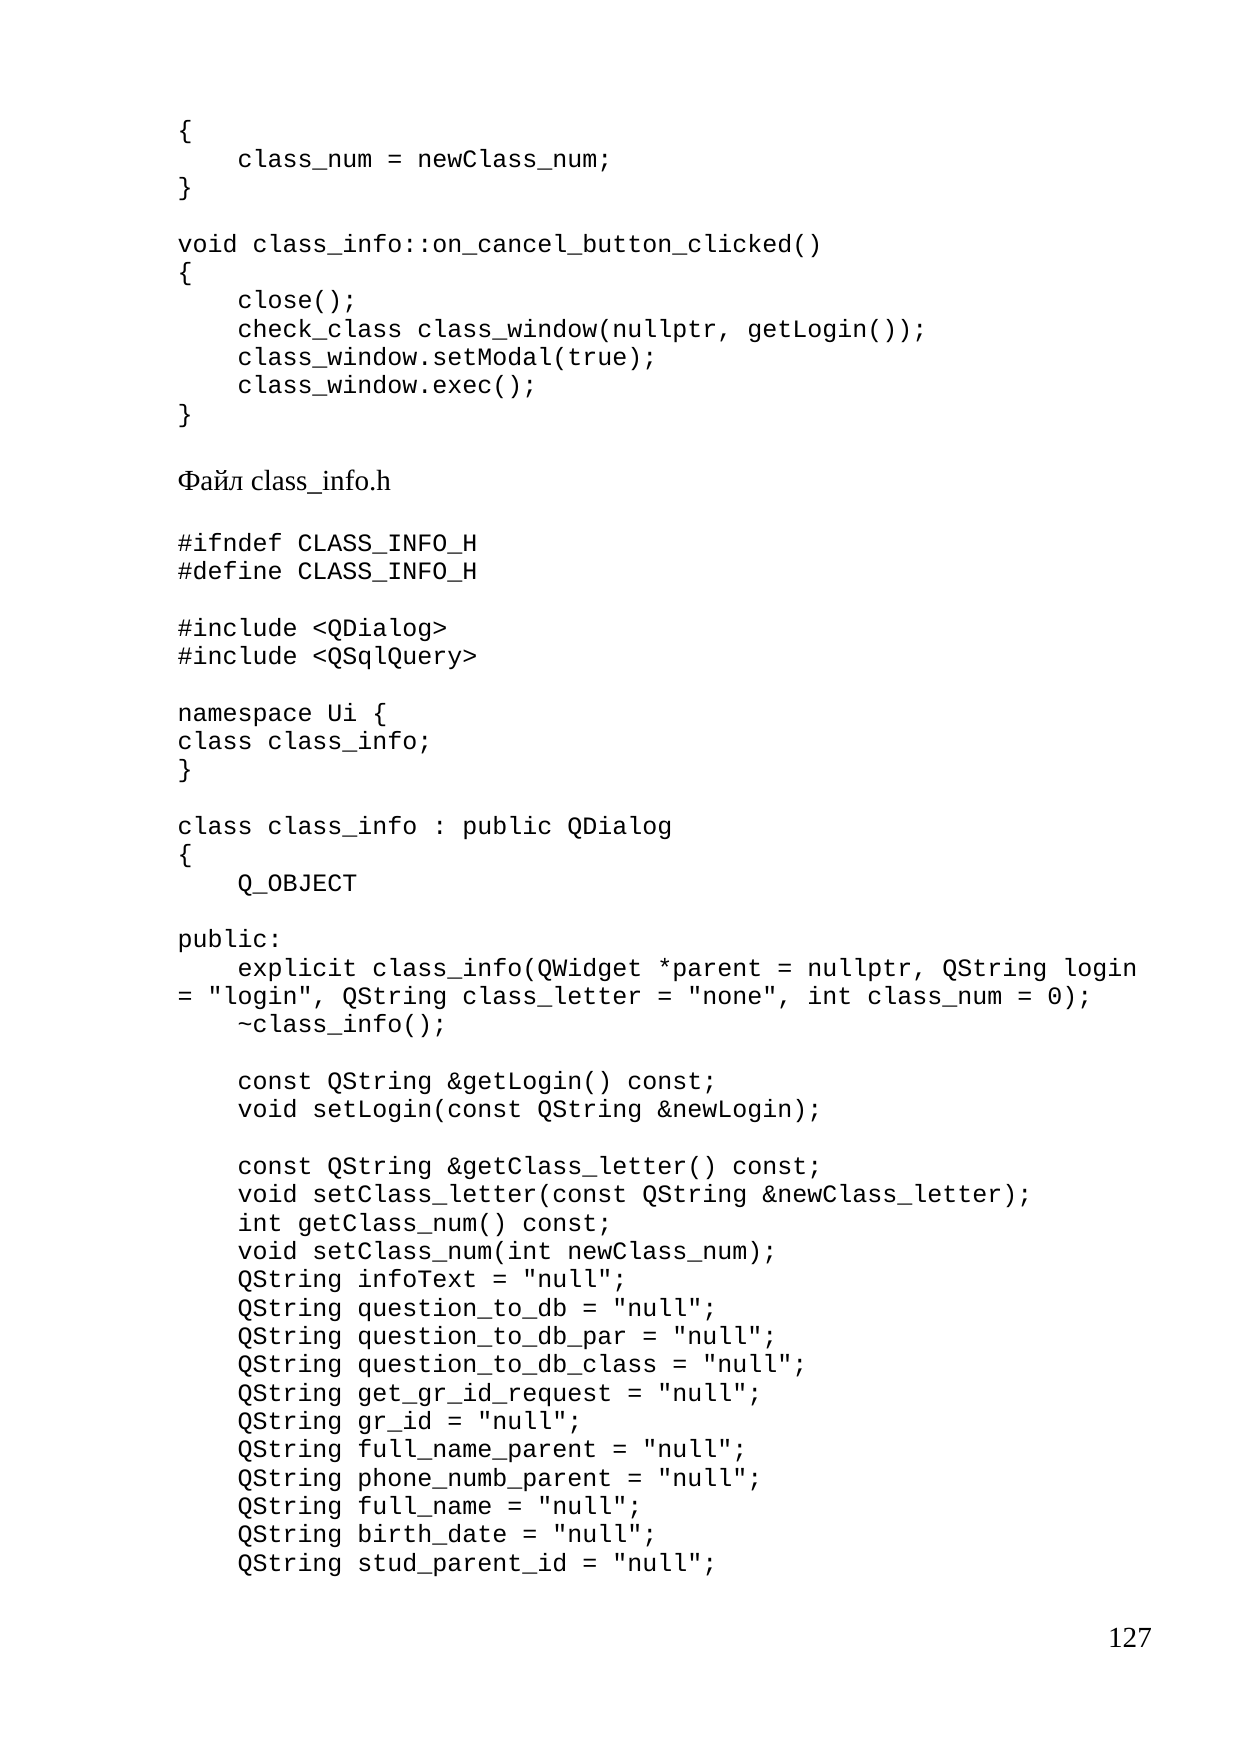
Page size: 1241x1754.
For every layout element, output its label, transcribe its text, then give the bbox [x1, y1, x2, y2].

text QString phone_numb_parent = "null"; [177, 1465, 1152, 1494]
text QString question_to_db_par = "null"; [177, 1324, 1152, 1352]
text #ifndef CLASS_INFO_H [177, 530, 1152, 559]
text void setLogin(const QString &newLogin); [177, 1097, 1152, 1125]
text close(); [177, 288, 1152, 316]
text { [177, 260, 1152, 288]
text class class_info; [177, 729, 1152, 757]
text class_num = newClass_num; [177, 146, 1152, 175]
text const QString &getClass_letter() const; [177, 1154, 1152, 1182]
text void setClass_letter(const QString &newClass_letter); [177, 1182, 1152, 1210]
text } [177, 757, 1152, 785]
text QString full_name_parent = "null"; [177, 1437, 1152, 1465]
text #include <QSqlQuery> [177, 644, 1152, 672]
text void setClass_num(int newClass_num); [177, 1239, 1152, 1267]
text public: [177, 927, 1152, 955]
text int getClass_num() const; [177, 1210, 1152, 1239]
text QString infoText = "null"; [177, 1267, 1152, 1295]
text QString birth_date = "null"; [177, 1522, 1152, 1550]
text QString get_gr_id_request = "null"; [177, 1380, 1152, 1409]
text ~class_info(); [177, 1012, 1152, 1040]
text #include <QDialog> [177, 615, 1152, 644]
text QString question_to_db = "null"; [177, 1295, 1152, 1324]
text class_window.exec(); [177, 373, 1152, 401]
text check_class class_window(nullptr, getLogin()); [177, 316, 1152, 345]
text Q_OBJECT [177, 870, 1152, 899]
text QString question_to_db_class = "null"; [177, 1352, 1152, 1380]
text } [177, 175, 1152, 203]
text class class_info : public QDialog [177, 814, 1152, 842]
text void class_info::on_cancel_button_clicked() [177, 231, 1152, 260]
text } [177, 401, 1152, 430]
text { [177, 842, 1152, 870]
text { [177, 118, 1152, 146]
text QString full_name = "null"; [177, 1494, 1152, 1522]
text namespace Ui { [177, 700, 1152, 729]
text QString stud_parent_id = "null"; [177, 1550, 1152, 1579]
text const QString &getLogin() const; [177, 1069, 1152, 1097]
text QString gr_id = "null"; [177, 1409, 1152, 1437]
text #define CLASS_INFO_H [177, 559, 1152, 587]
text explicit class_info(QWidget *parent = nullptr, QString login = "login", QString class_letter = "none", int class_num = 0); [177, 955, 1152, 1012]
text class_window.setModal(true); [177, 345, 1152, 373]
text Файл class_info.h [177, 463, 1152, 497]
